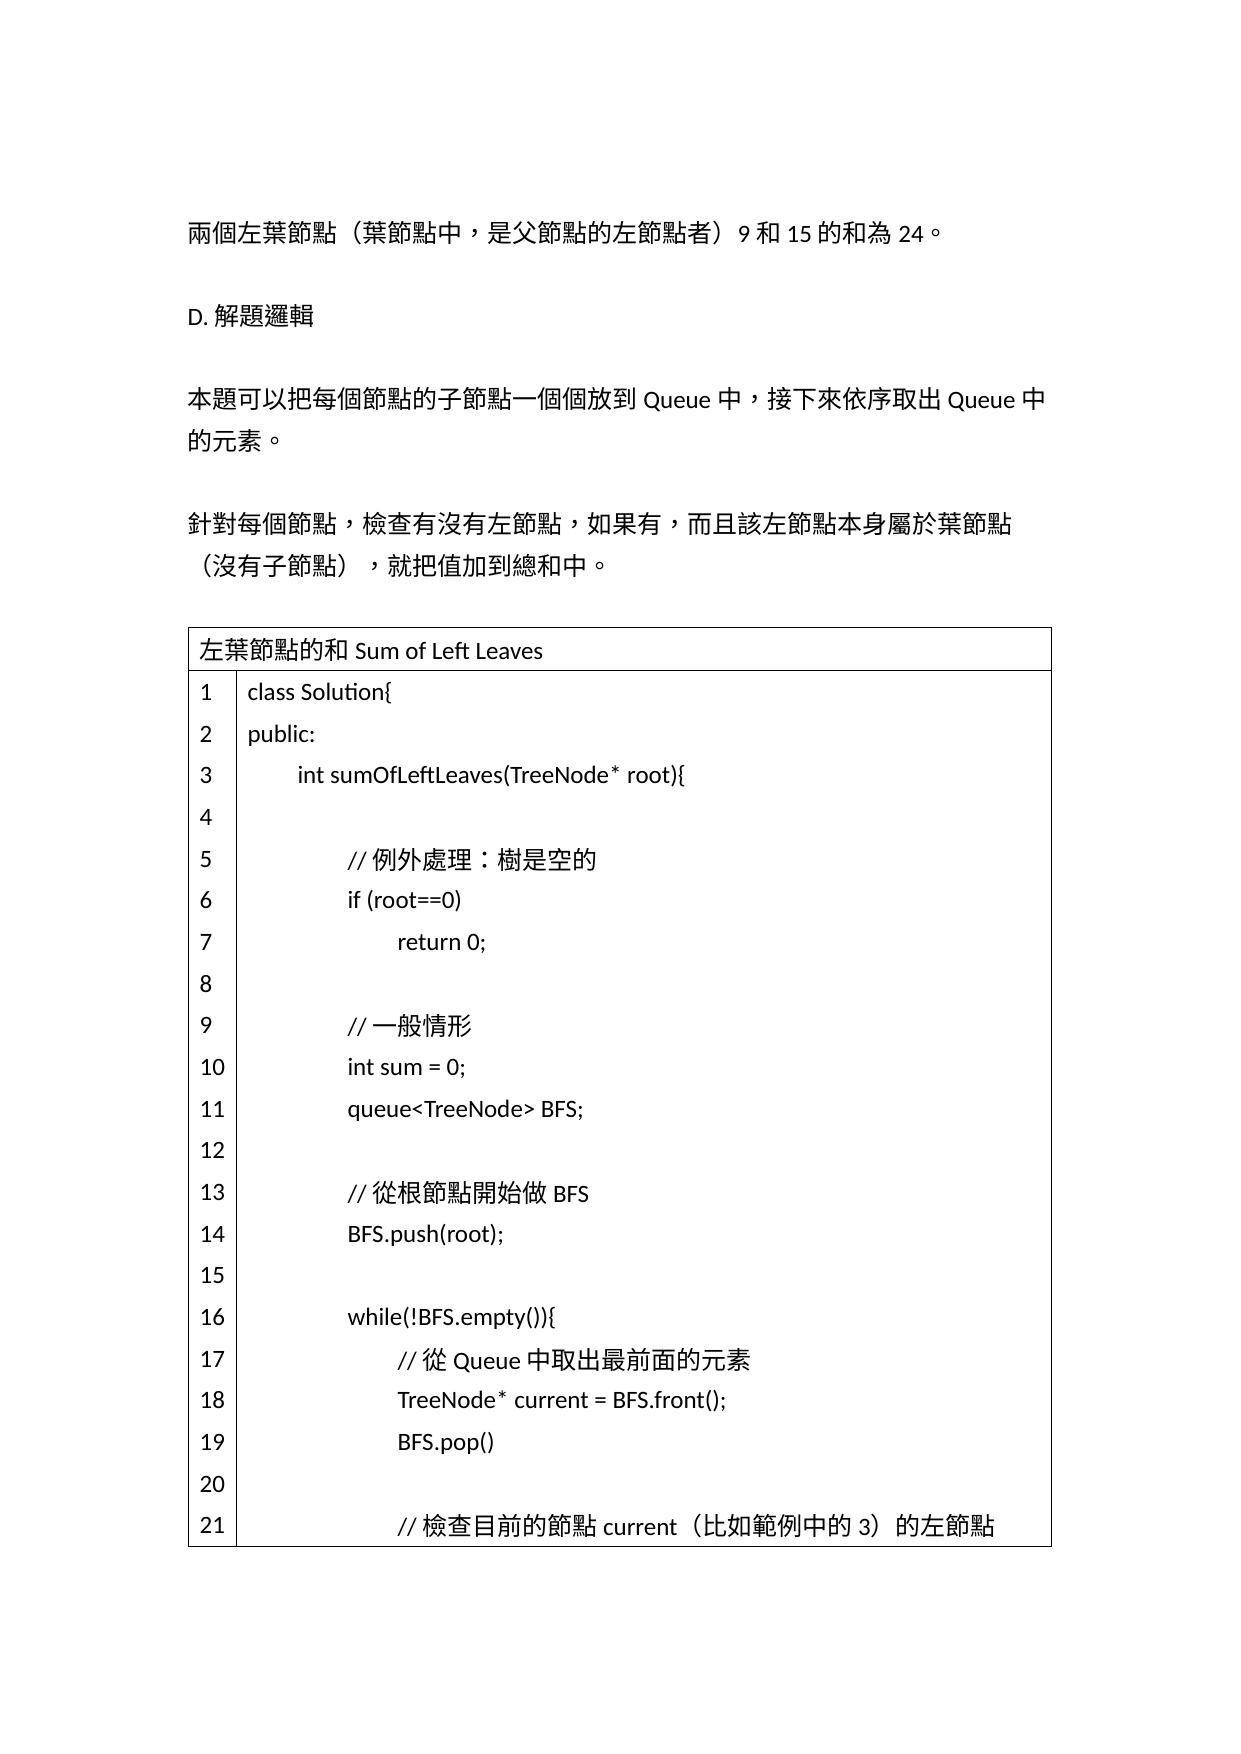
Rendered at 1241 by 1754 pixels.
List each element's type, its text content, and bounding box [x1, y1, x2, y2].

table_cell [237, 671, 1051, 1546]
table_header 左葉節點的和 Sum of Left Leaves [189, 628, 1051, 670]
text 本題可以把每個節點的子節點一個個放到 Queue 中，接下來依序取出 Queue 中的元素。 [187, 377, 1053, 460]
text D. 解題邏輯 [187, 294, 1053, 335]
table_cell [189, 671, 236, 1546]
text 兩個左葉節點（葉節點中，是父節點的左節點者）9 和 15 的和為 24。 [187, 210, 1053, 252]
text 針對每個節點，檢查有沒有左節點，如果有，而且該左節點本身屬於葉節點（沒有子節點），就把值加到總和中。 [187, 502, 1053, 585]
